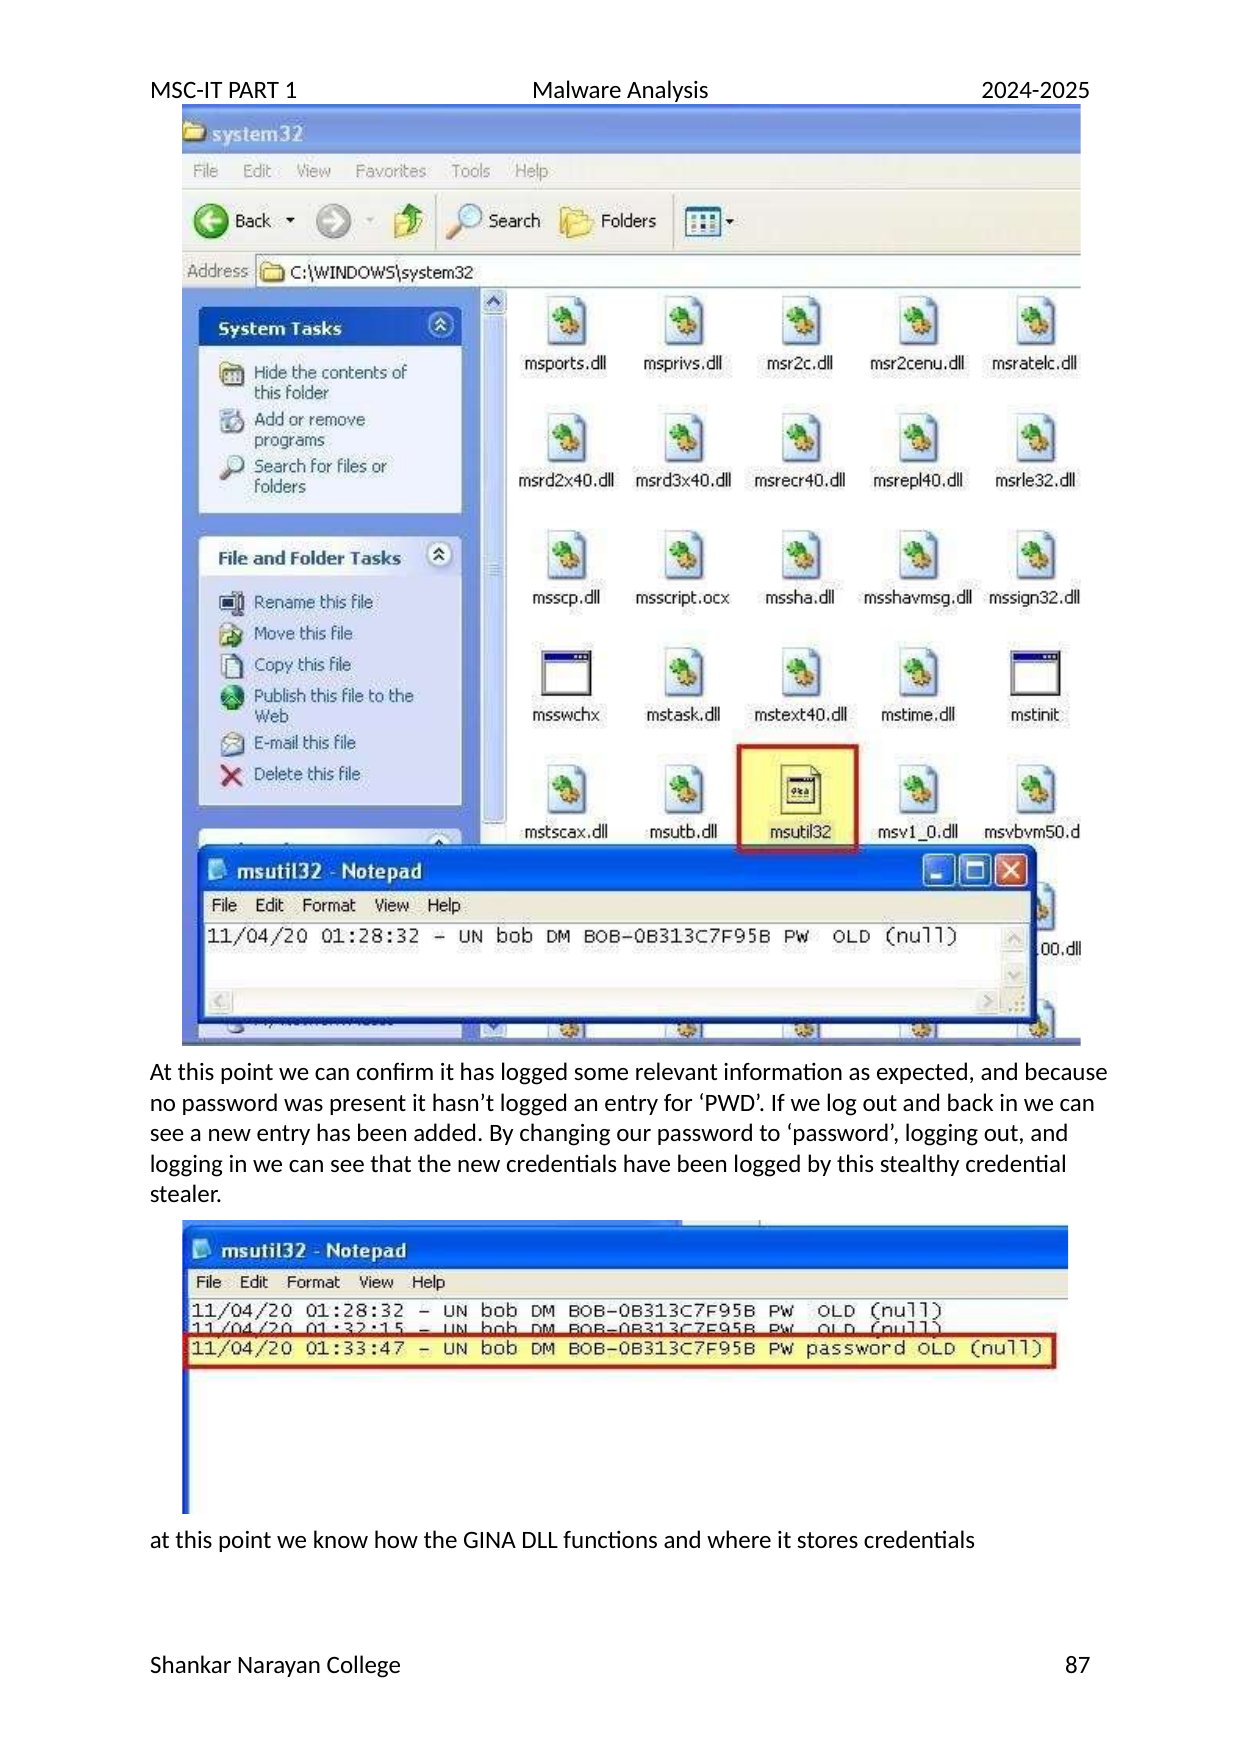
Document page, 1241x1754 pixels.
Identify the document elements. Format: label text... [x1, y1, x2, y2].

text at this point we know how the GINA DLL functions and where it stores credentials [149, 1524, 1116, 1554]
picture [182, 1220, 1069, 1514]
picture [182, 104, 1081, 1046]
text At this point we can confirm it has logged some relevant information as expected, and because no password was present it hasn’t logged an entry for ‘PWD’. If we log out and back in we can see a new entry has been added. By changing our password to ‘password’, logging out, and logging in we can see that the new credentials have been logged by this stealthy credential stealer. [149, 1056, 1116, 1209]
